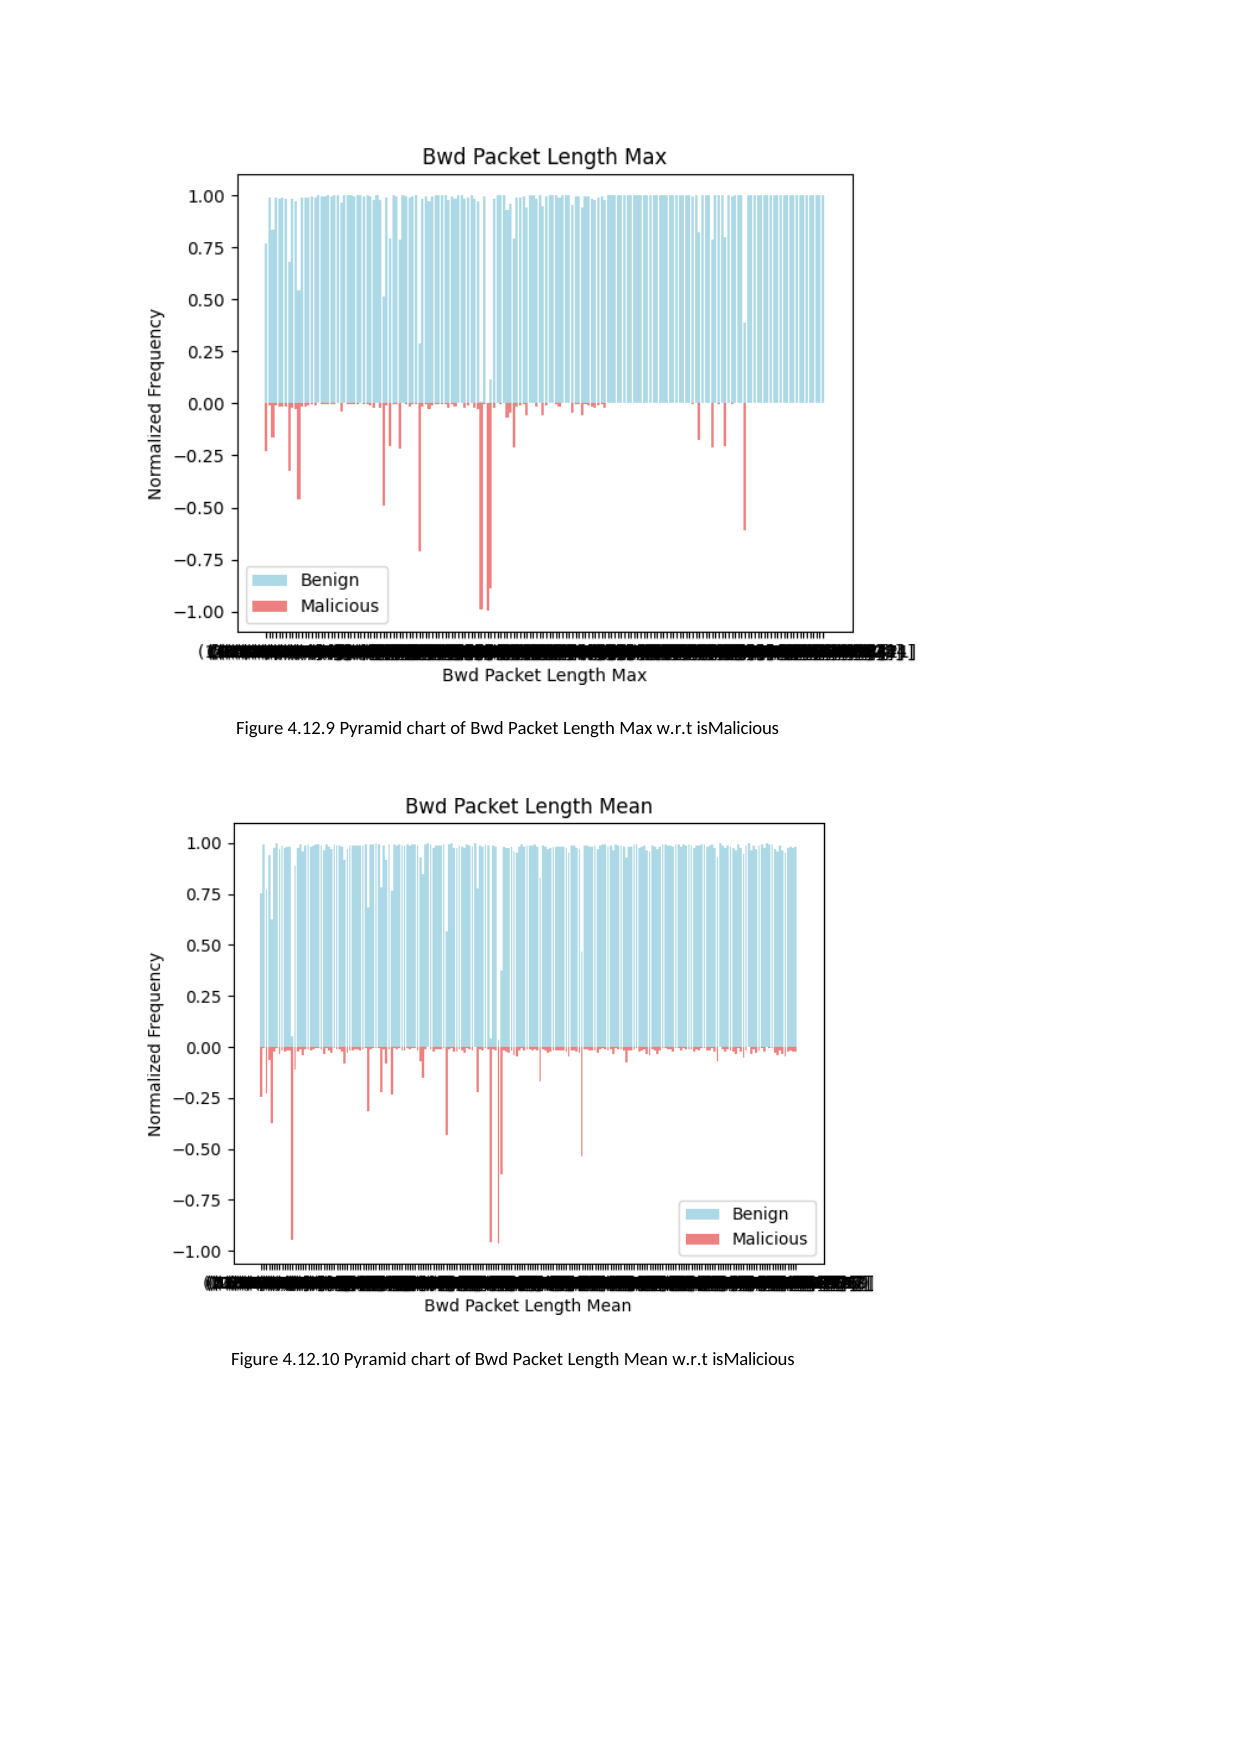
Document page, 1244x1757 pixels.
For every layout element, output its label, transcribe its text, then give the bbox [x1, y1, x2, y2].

picture [147, 147, 916, 685]
text Figure 4.12.10 Pyramid chart of Bwd Packet Length Mean w.r.t isMalicious [231, 1347, 1170, 1370]
text Figure 4.12.9 Pyramid chart of Bwd Packet Length Max w.r.t isMalicious [236, 716, 1170, 739]
picture [147, 798, 874, 1315]
